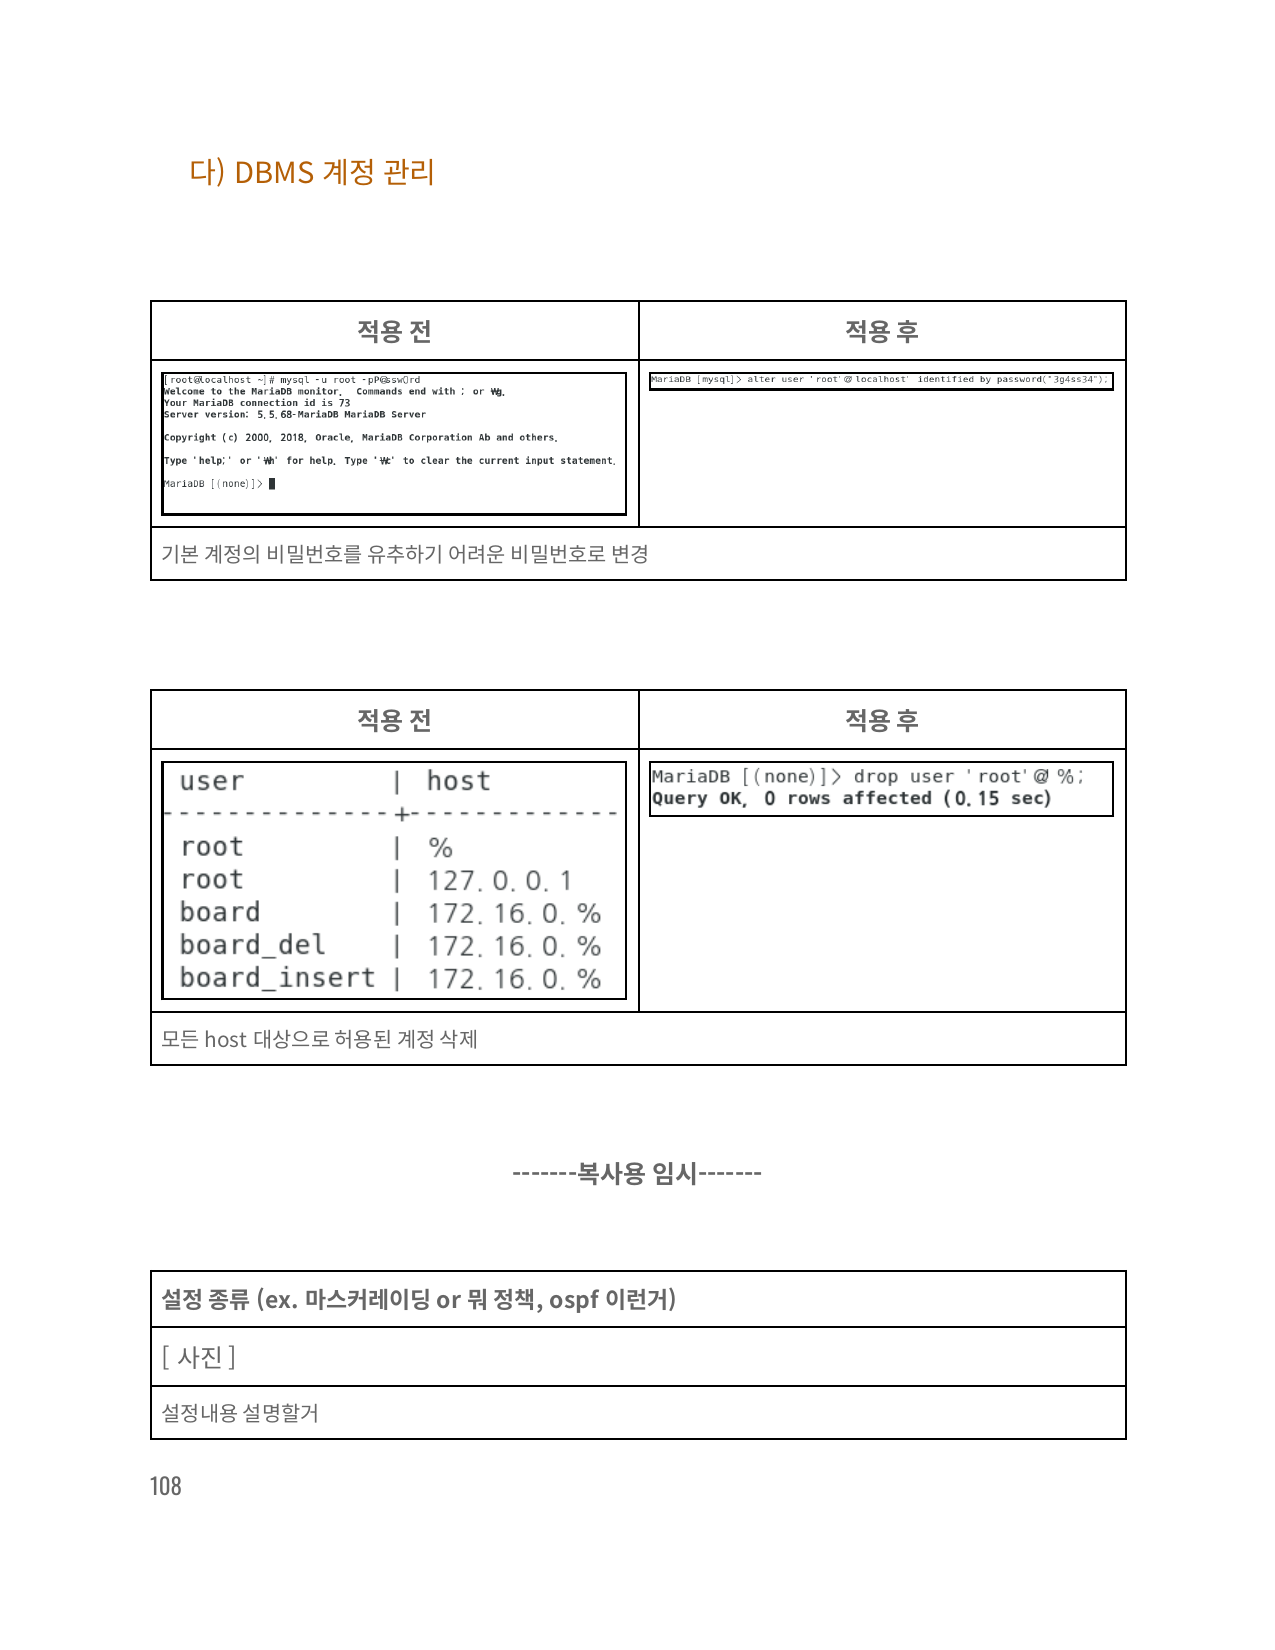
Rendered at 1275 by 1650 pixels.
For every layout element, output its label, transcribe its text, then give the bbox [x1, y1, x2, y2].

table_cell 기본 계정의 비밀번호를 유추하기 어려운 비밀번호로 변경 [152, 528, 1125, 579]
table_cell [152, 361, 638, 526]
table_header 적용 후 [640, 302, 1125, 359]
picture [164, 374, 625, 513]
picture [164, 763, 625, 998]
table_header 설정 종류 (ex. 마스커레이딩 or 뭐 정책, ospf 이런거) [152, 1272, 1125, 1326]
table_cell 설정내용 설명할거 [152, 1387, 1125, 1438]
table_header 적용 후 [640, 691, 1125, 748]
table_cell [640, 361, 1125, 526]
table_cell 모든 host 대상으로 허용된 계정 삭제 [152, 1013, 1125, 1064]
table_cell [640, 750, 1125, 1011]
text -------복사용 임시------- [150, 1155, 1125, 1191]
picture [651, 763, 1112, 815]
table_cell [ 사진 ] [152, 1328, 1125, 1385]
picture [651, 374, 1112, 388]
table_header 적용 전 [152, 691, 638, 748]
table_cell [152, 750, 638, 1011]
subtitle 다) DBMS 계정 관리 [150, 150, 1125, 192]
table_header 적용 전 [152, 302, 638, 359]
